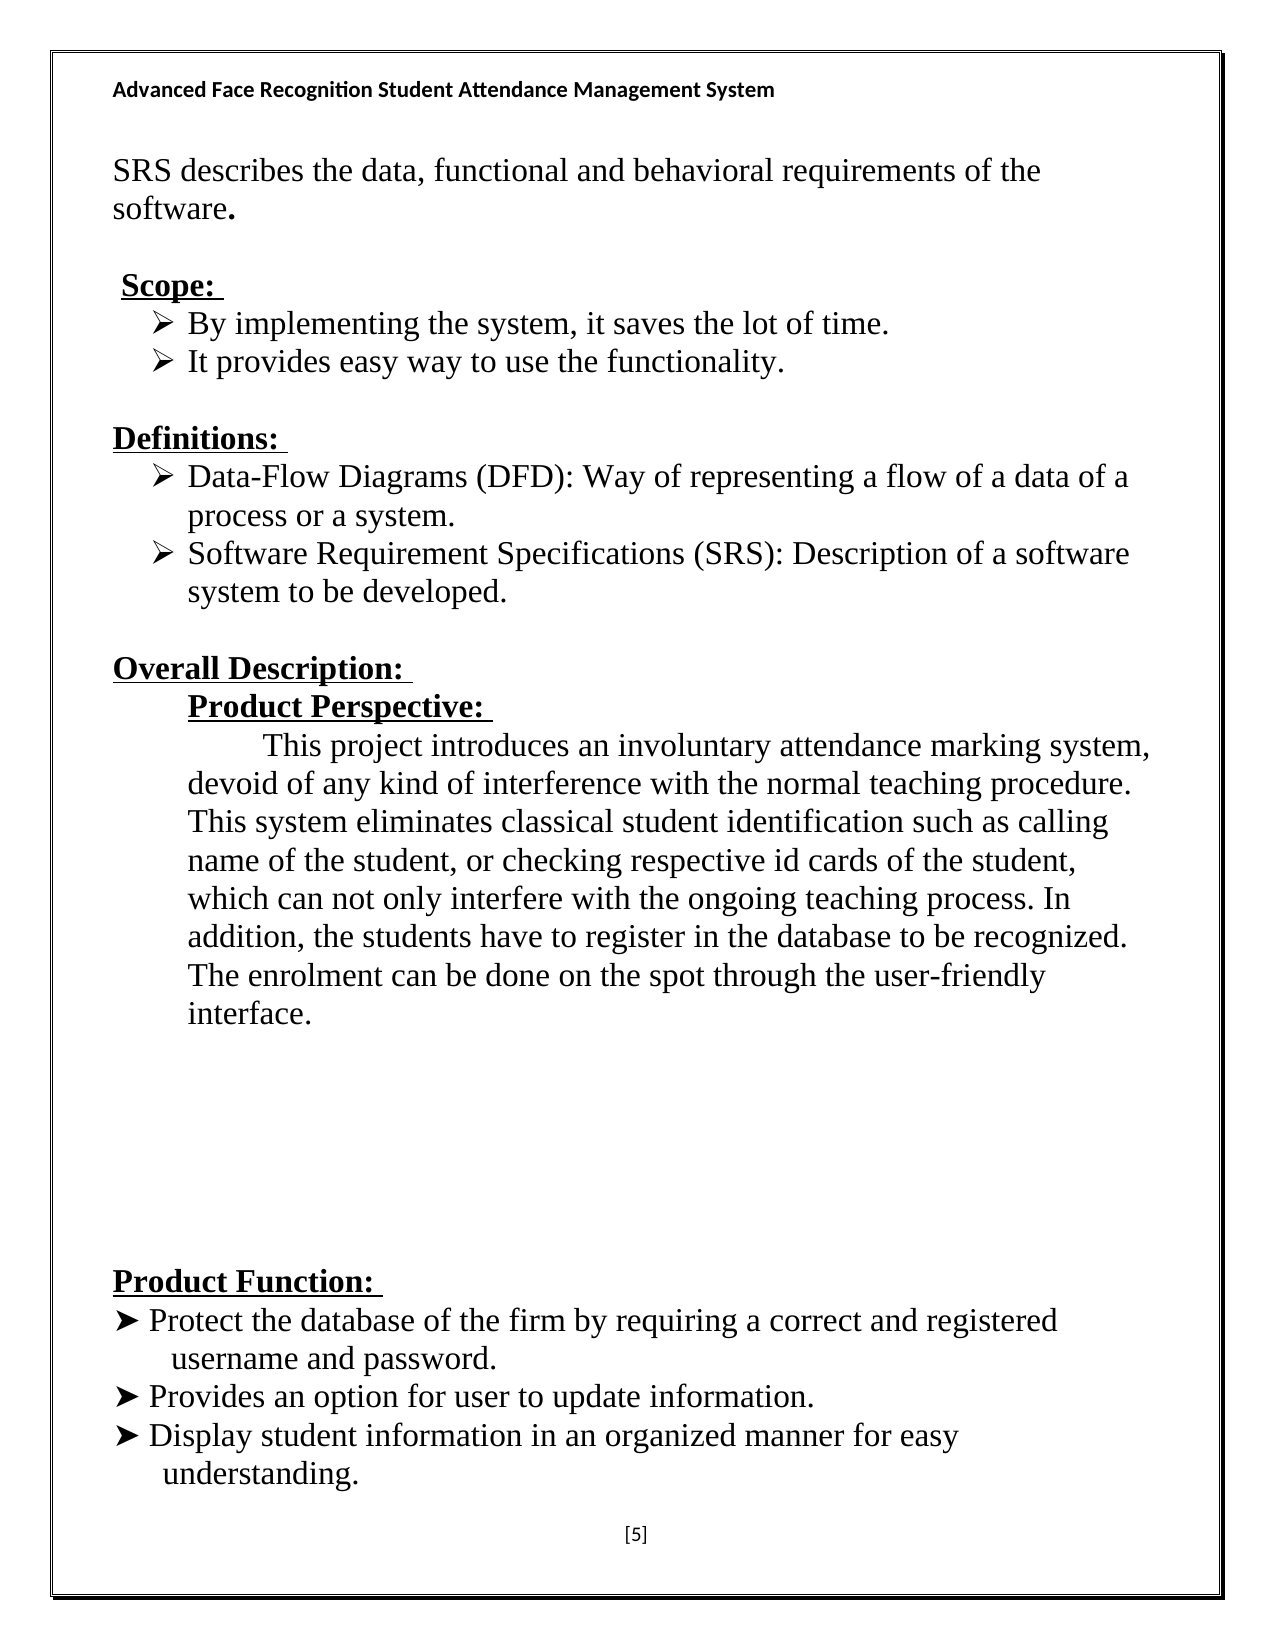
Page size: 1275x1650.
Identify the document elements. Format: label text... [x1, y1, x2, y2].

list It provides easy way to use the functionality. [150, 342, 1159, 380]
text Product Perspective: [112, 687, 1159, 725]
list Software Requirement Specifications (SRS): Description of a software system to be developed. [150, 533, 1159, 610]
list Data-Flow Diagrams (DFD): Way of representing a flow of a data of a process or a system. [150, 457, 1159, 533]
text understanding. [112, 1453, 1159, 1492]
text Overall Description: [112, 648, 1159, 687]
text ➤ Protect the database of the firm by requiring a correct and registered [112, 1300, 1159, 1338]
list By implementing the system, it saves the lot of time. [150, 303, 1159, 342]
text ➤ Provides an option for user to update information. [112, 1377, 1159, 1415]
text Definitions: [112, 418, 1159, 457]
text This project introduces an involuntary attendance marking system, devoid of any kind of interference with the normal teaching procedure. This system eliminates classical student identification such as calling name of the student, or checking respective id cards of the student, which can not only interfere with the ongoing teaching process. In addition, the students have to register in the database to be recognized. The enrolment can be done on the spot through the user-friendly interface. [187, 725, 1159, 1032]
text username and password. [112, 1338, 1159, 1377]
text SRS describes the data, functional and behavioral requirements of the software. [112, 150, 1159, 227]
text Product Function: [112, 1262, 1159, 1300]
text ➤ Display student information in an organized manner for easy [112, 1415, 1159, 1453]
text Scope: [112, 265, 1159, 303]
